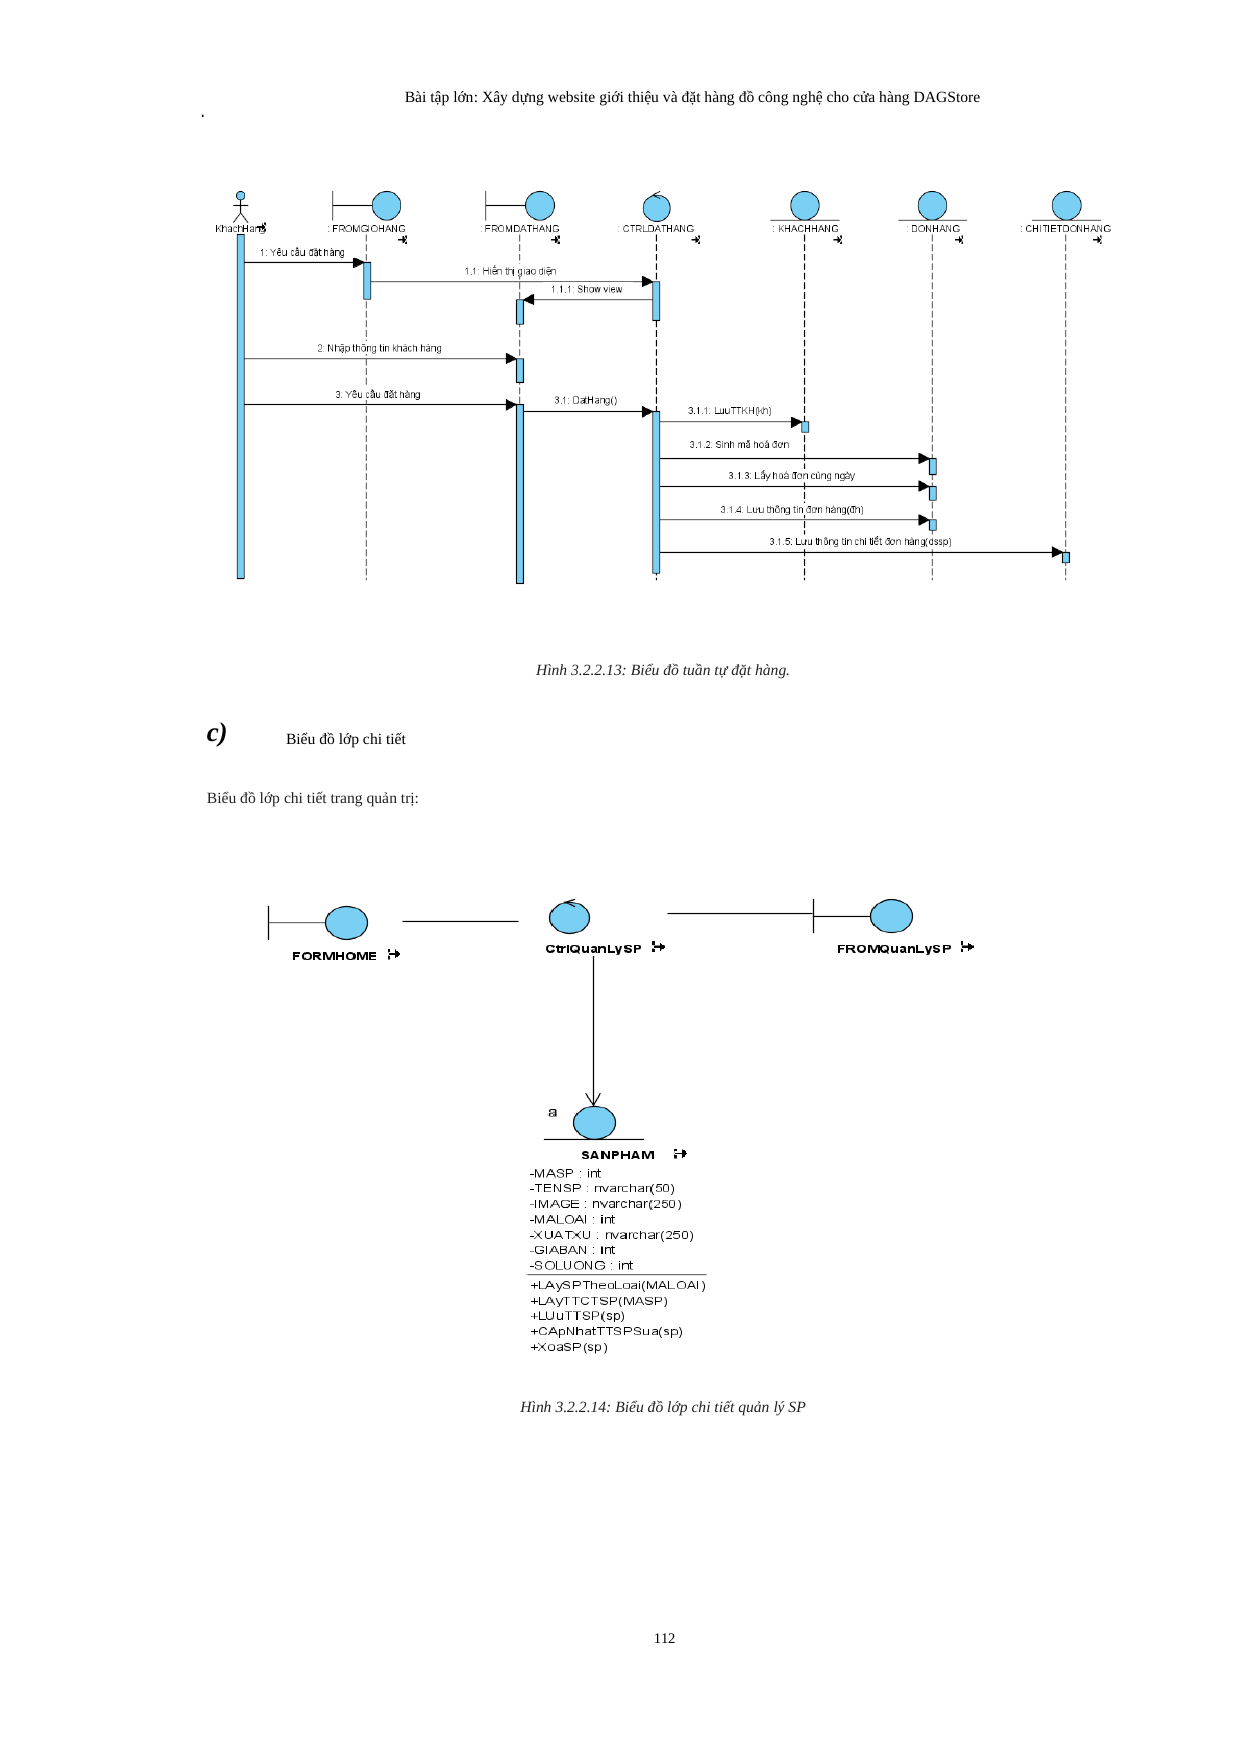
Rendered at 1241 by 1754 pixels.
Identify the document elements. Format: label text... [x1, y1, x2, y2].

text Biểu đồ lớp chi tiết trang quản trị: [207, 775, 1122, 807]
picture [206, 834, 1122, 1358]
picture [206, 177, 1122, 621]
text Hình 3.2.2.14: Biểu đồ lớp chi tiết quản lý SP [207, 1384, 1122, 1416]
list Biểu đồ lớp chi tiết [207, 716, 1122, 747]
text Hình 3.2.2.13: Biểu đồ tuần tự đặt hàng. [207, 648, 1122, 679]
